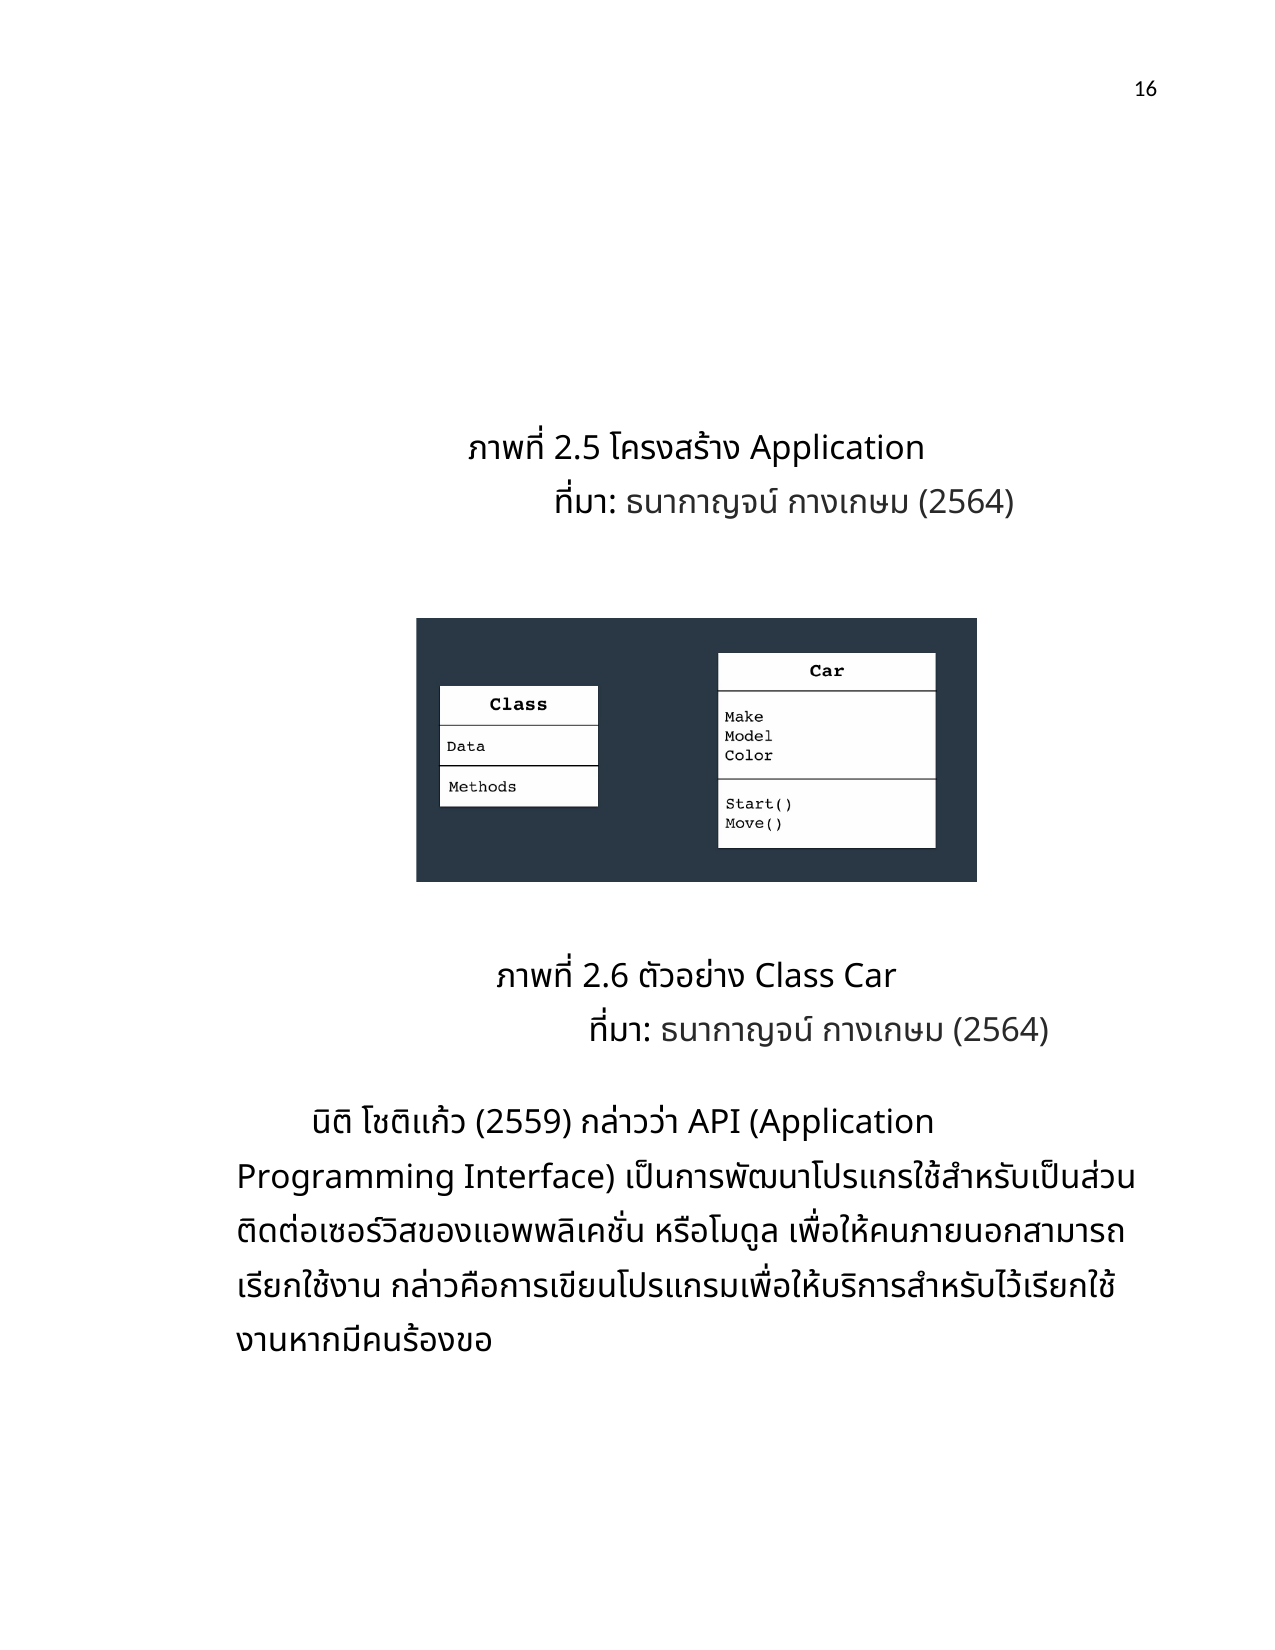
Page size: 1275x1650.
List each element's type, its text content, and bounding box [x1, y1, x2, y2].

text ที่มา: ธนากาญจน์ กางเกษม (2564) [236, 1006, 1157, 1057]
text ภาพที่ 2.5 โครงสร้าง Application [750, 424, 1157, 474]
text ที่มา: ธนากาญจน์ กางเกษม (2564) [236, 478, 1157, 529]
picture [416, 618, 977, 882]
text ภาพที่ 2.6 ตัวอย่าง Class Car [236, 952, 638, 1002]
text ภาพที่ 2.5 โครงสร้าง Application [236, 424, 609, 474]
text ภาพที่ 2.6 ตัวอย่าง Class Car [754, 952, 1157, 1002]
text นิติ โชติแก้ว (2559) กล่าวว่า API (Application Programming Interface) เป็นการพัฒนาโปรแกรใช้สำหรับเป็นส่วนติดต่อเซอร์วิสของแอพพลิเคชั่น หรือโมดูล เพื่อให้คนภายนอกสามารถเรียกใช้งาน กล่าวคือการเขียนโปรแกรมเพื่อให้บริการสำหรับไว้เรียกใช้งานหากมีคนร้องขอ [236, 1098, 1157, 1367]
